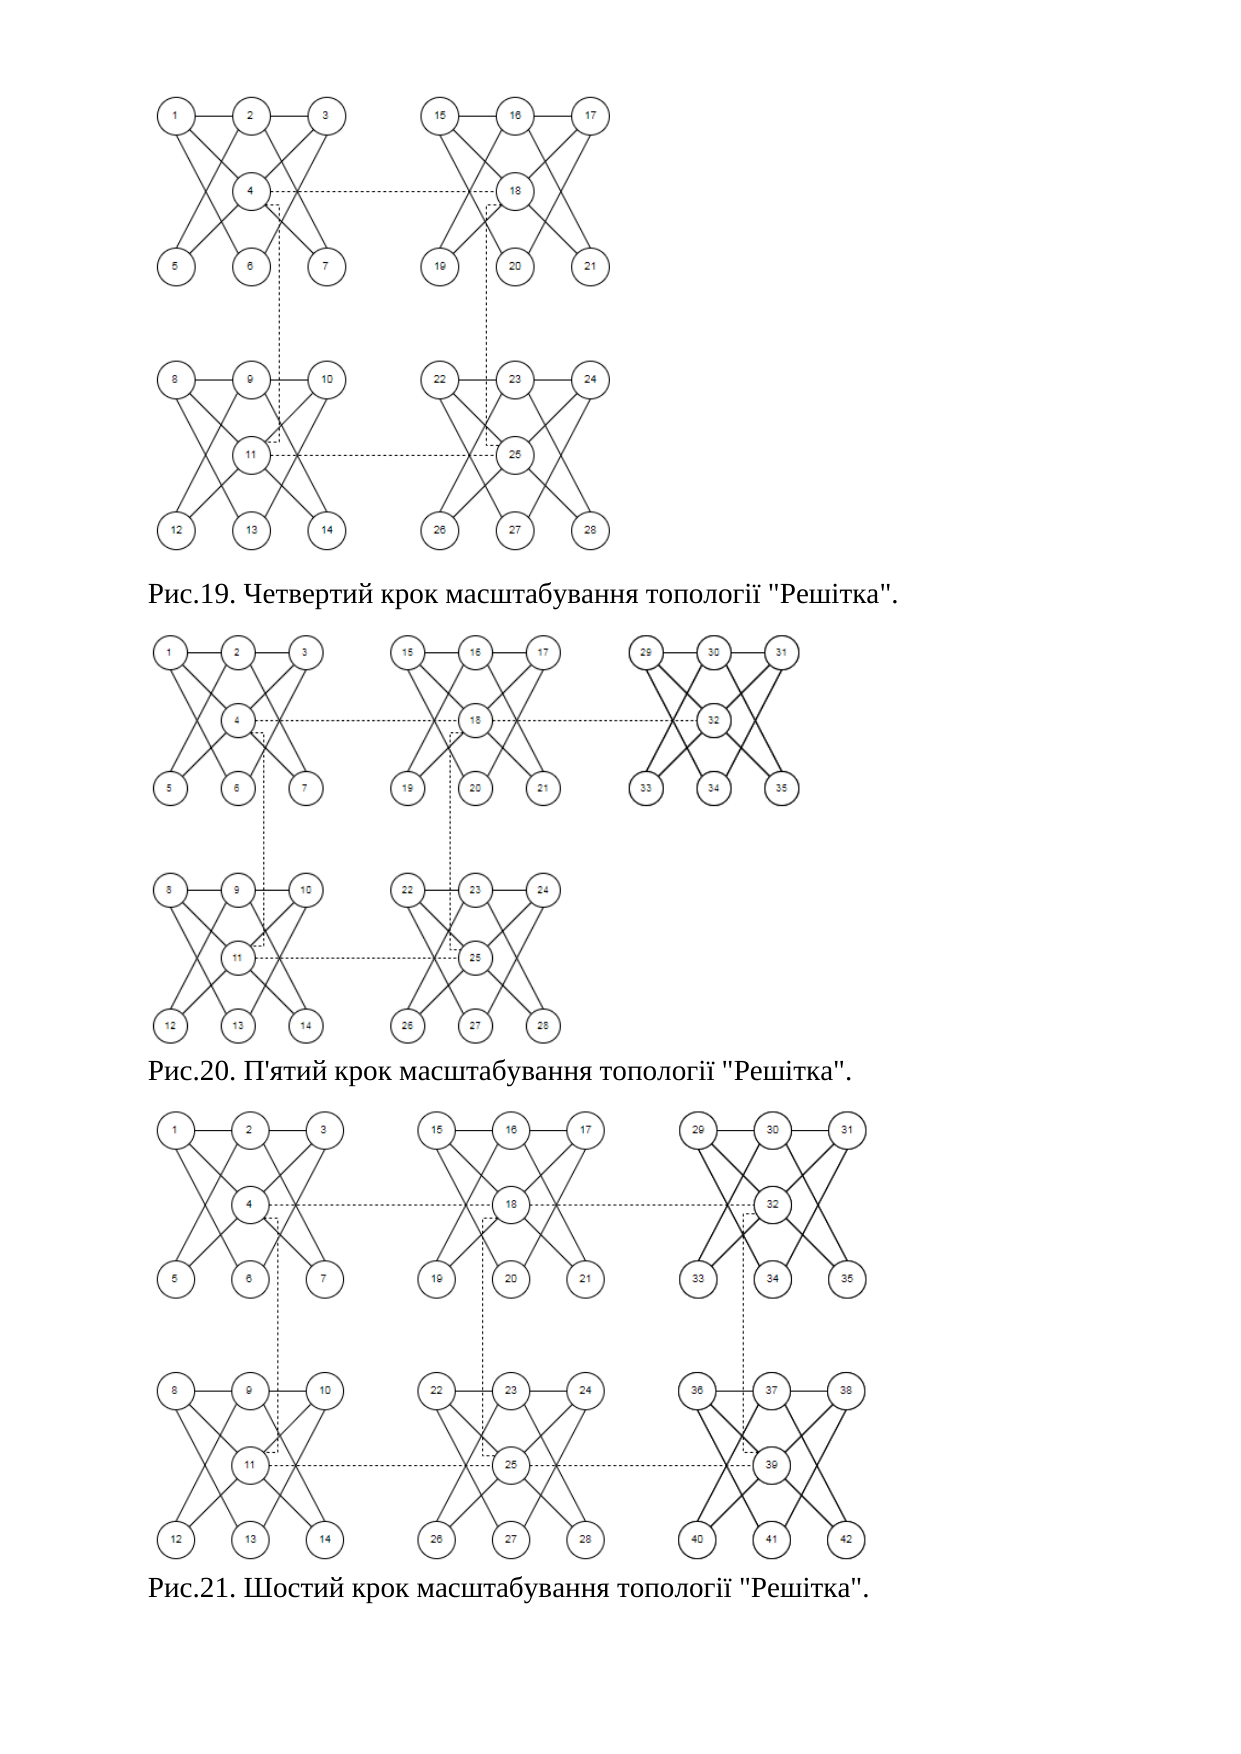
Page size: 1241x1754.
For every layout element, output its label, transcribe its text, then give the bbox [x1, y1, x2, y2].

text Рис.19. Четвертий крок масштабування топології "Решітка". [148, 576, 1152, 610]
picture [147, 1106, 872, 1568]
picture [147, 628, 808, 1051]
picture [147, 88, 621, 558]
